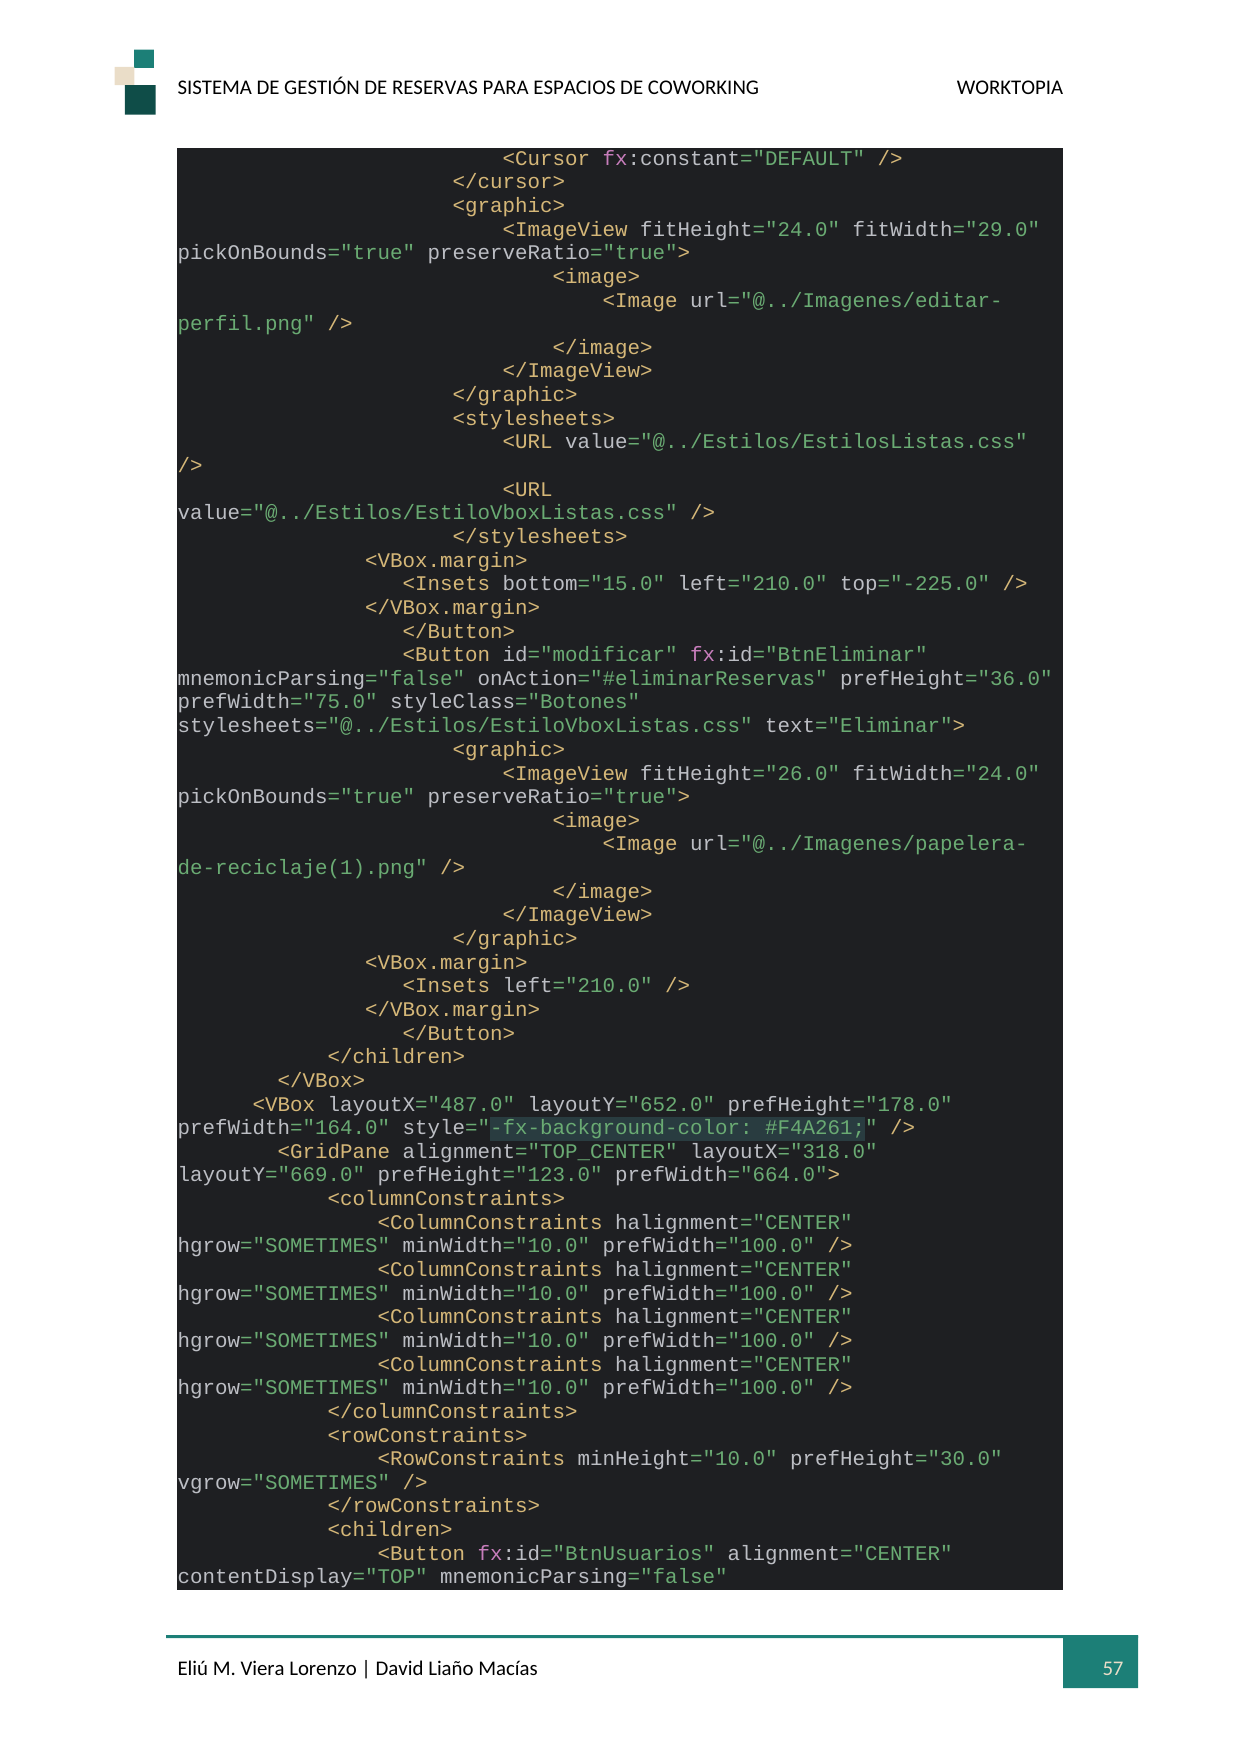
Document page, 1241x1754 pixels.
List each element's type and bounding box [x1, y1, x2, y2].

text [177, 148, 1063, 1590]
